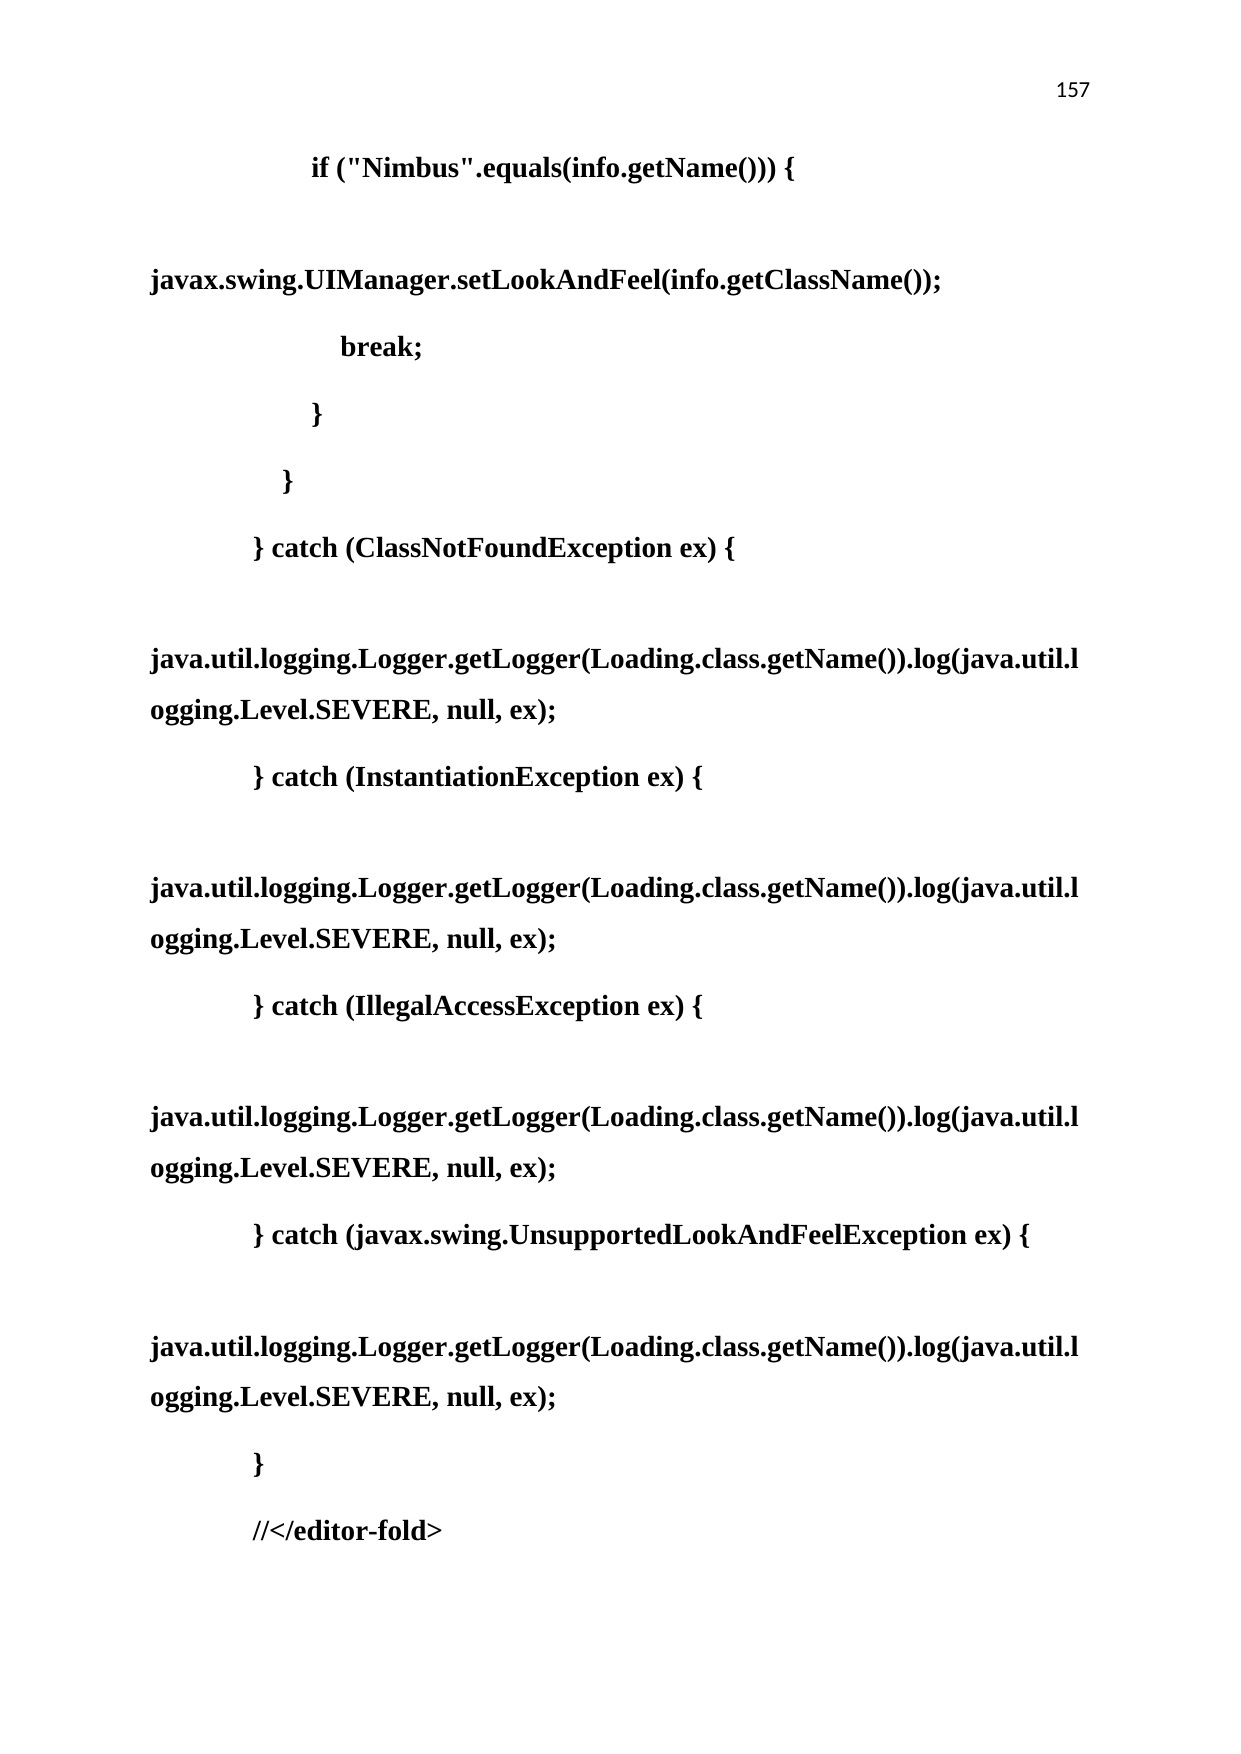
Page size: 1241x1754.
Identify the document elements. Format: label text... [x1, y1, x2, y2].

text java.util.logging.Logger.getLogger(Loading.class.getName()).log(java.util.logging.Level.SEVERE, null, ex); [150, 1055, 1090, 1183]
text javax.swing.UIManager.setLookAndFeel(info.getClassName()); [150, 217, 1090, 295]
text } catch (ClassNotFoundException ex) { [150, 530, 1090, 563]
text java.util.logging.Logger.getLogger(Loading.class.getName()).log(java.util.logging.Level.SEVERE, null, ex); [150, 1284, 1090, 1412]
text java.util.logging.Logger.getLogger(Loading.class.getName()).log(java.util.logging.Level.SEVERE, null, ex); [150, 826, 1090, 954]
text } catch (javax.swing.UnsupportedLookAndFeelException ex) { [150, 1217, 1090, 1250]
text break; [150, 329, 1090, 362]
text } catch (InstantiationException ex) { [150, 759, 1090, 792]
text java.util.logging.Logger.getLogger(Loading.class.getName()).log(java.util.logging.Level.SEVERE, null, ex); [150, 597, 1090, 725]
text //</editor-fold> [150, 1513, 1090, 1546]
text if ("Nimbus".equals(info.getName())) { [150, 150, 1090, 183]
text } [150, 396, 1090, 429]
text } catch (IllegalAccessException ex) { [150, 988, 1090, 1021]
text } [150, 1446, 1090, 1479]
text } [150, 463, 1090, 496]
